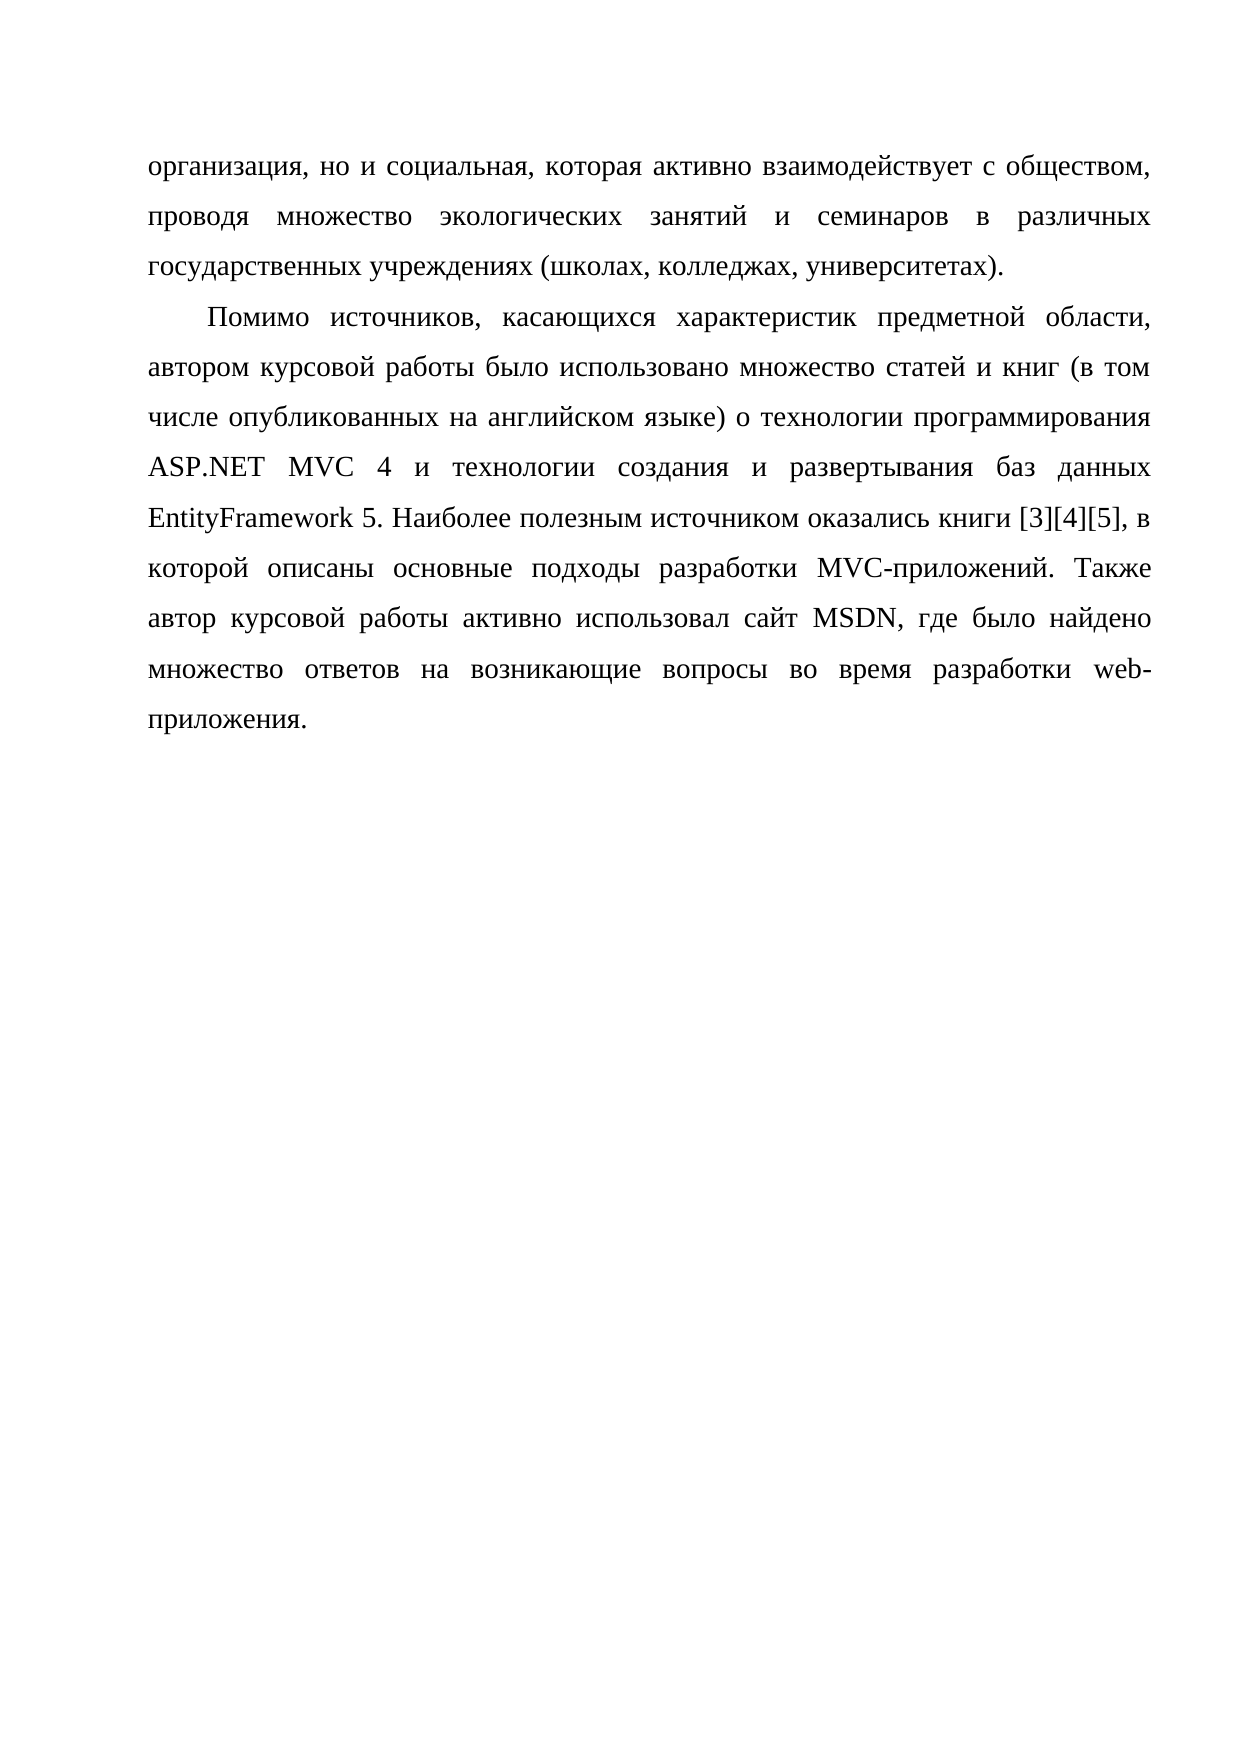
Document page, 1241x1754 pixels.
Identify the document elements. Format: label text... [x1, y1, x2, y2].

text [148, 148, 1152, 282]
text Помимо источников, касающихся характеристик предметной области, автором курсовой работы было использовано множество статей и книг (в том числе опубликованных на английском языке) о технологии программирования ASP.NET MVC 4 и технологии создания и развертывания баз данных EntityFramework 5. Наиболее полезным источником оказались книги [3][4][5], в которой описаны основные подходы разработки MVC-приложений. Также автор курсовой работы активно использовал сайт MSDN, где было найдено множество ответов на возникающие вопросы во время разработки web-приложения. [148, 299, 1152, 735]
